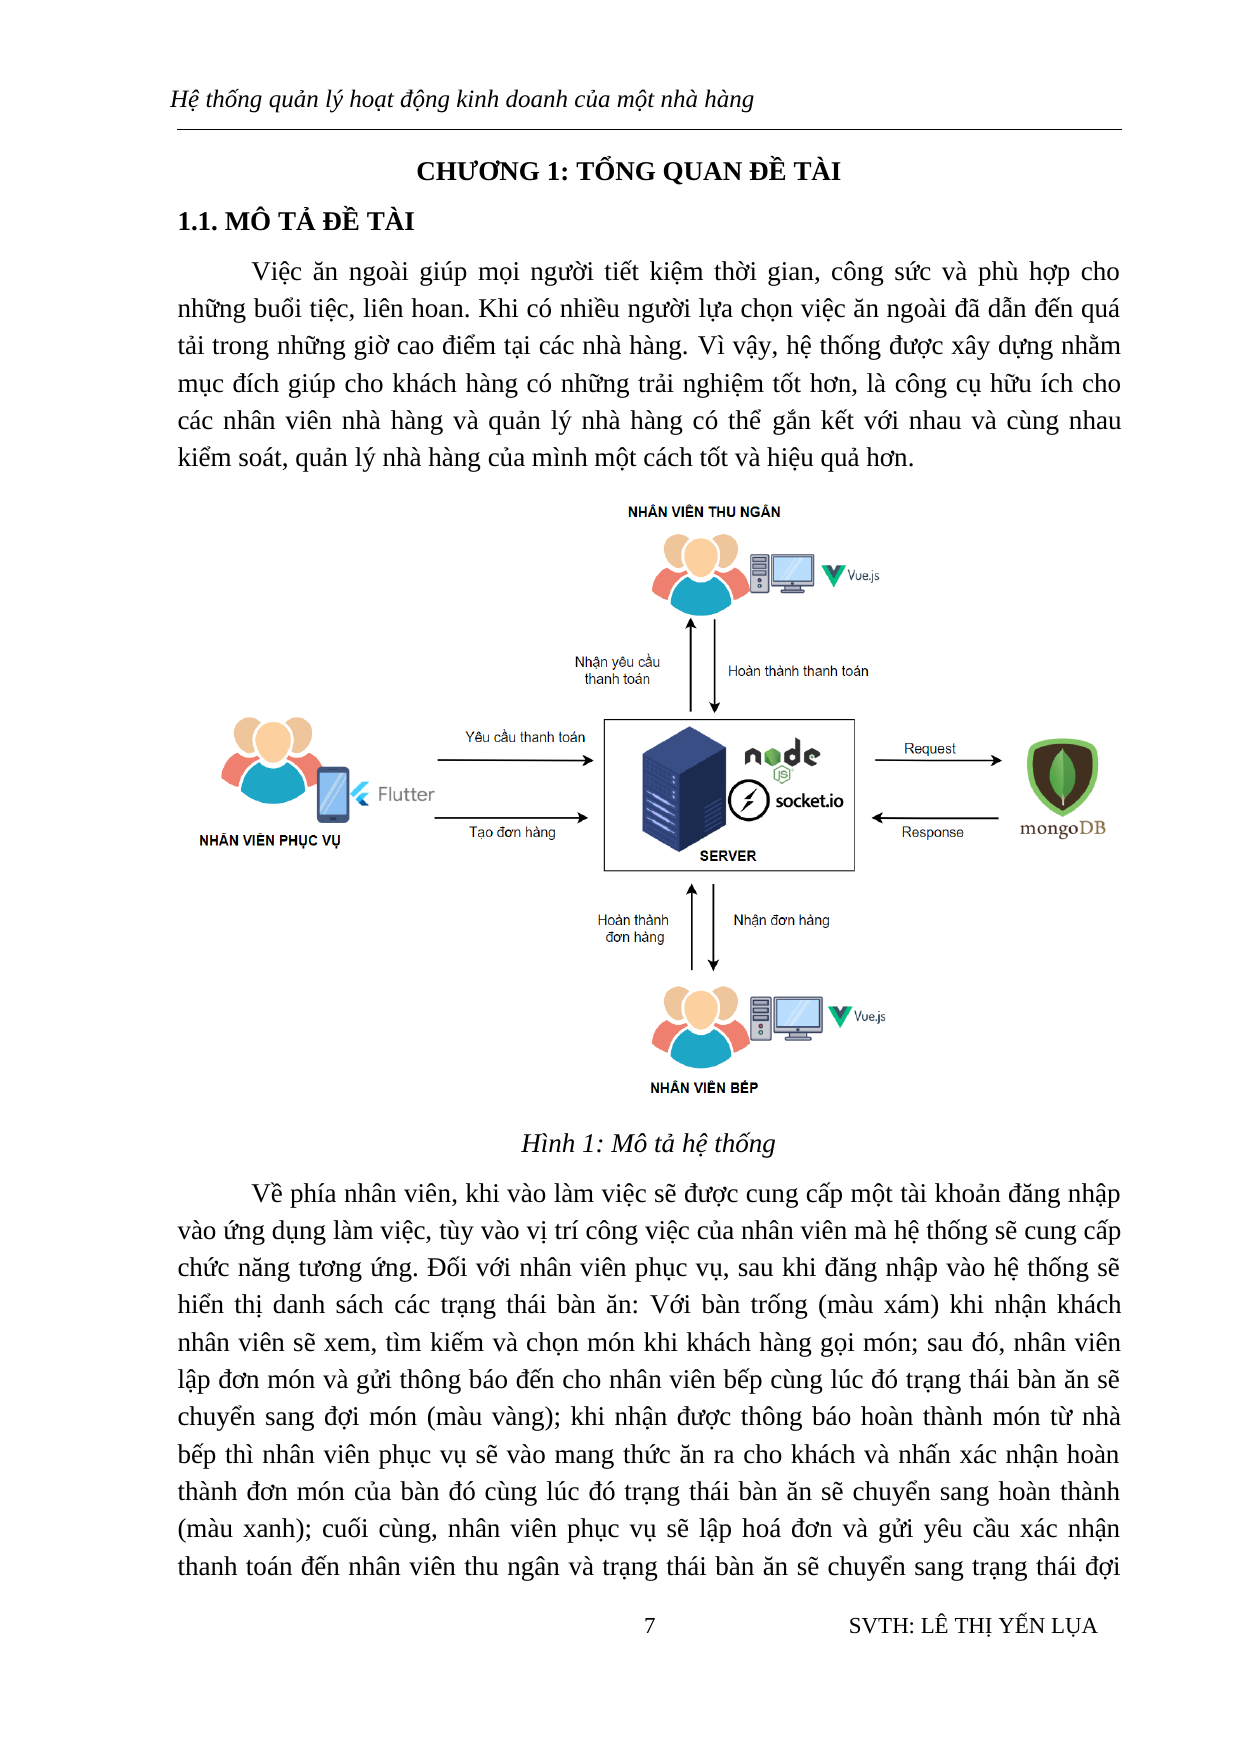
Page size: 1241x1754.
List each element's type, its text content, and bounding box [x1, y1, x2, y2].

text Hình 1: Mô tả hệ thống [177, 1127, 1122, 1158]
text Việc ăn ngoài giúp mọi người tiết kiệm thời gian, công sức và phù hợp cho những buổi tiệc, liên hoan. Khi có nhiều người lựa chọn việc ăn ngoài đã dẫn đến quá tải trong những giờ cao điểm tại các nhà hàng. Vì vậy, hệ thống được xây dựng nhằm mục đích giúp cho khách hàng có những trải nghiệm tốt hơn, là công cụ hữu ích cho các nhân viên nhà hàng và quản lý nhà hàng có thể gắn kết với nhau và cùng nhau kiểm soát, quản lý nhà hàng của mình một cách tốt và hiệu quả hơn. [177, 255, 1122, 472]
text MÔ TẢ ĐỀ TÀI [177, 205, 1122, 236]
picture [177, 491, 1123, 1109]
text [177, 1177, 1122, 1581]
text TỔNG QUAN ĐỀ TÀI [266, 155, 1122, 186]
